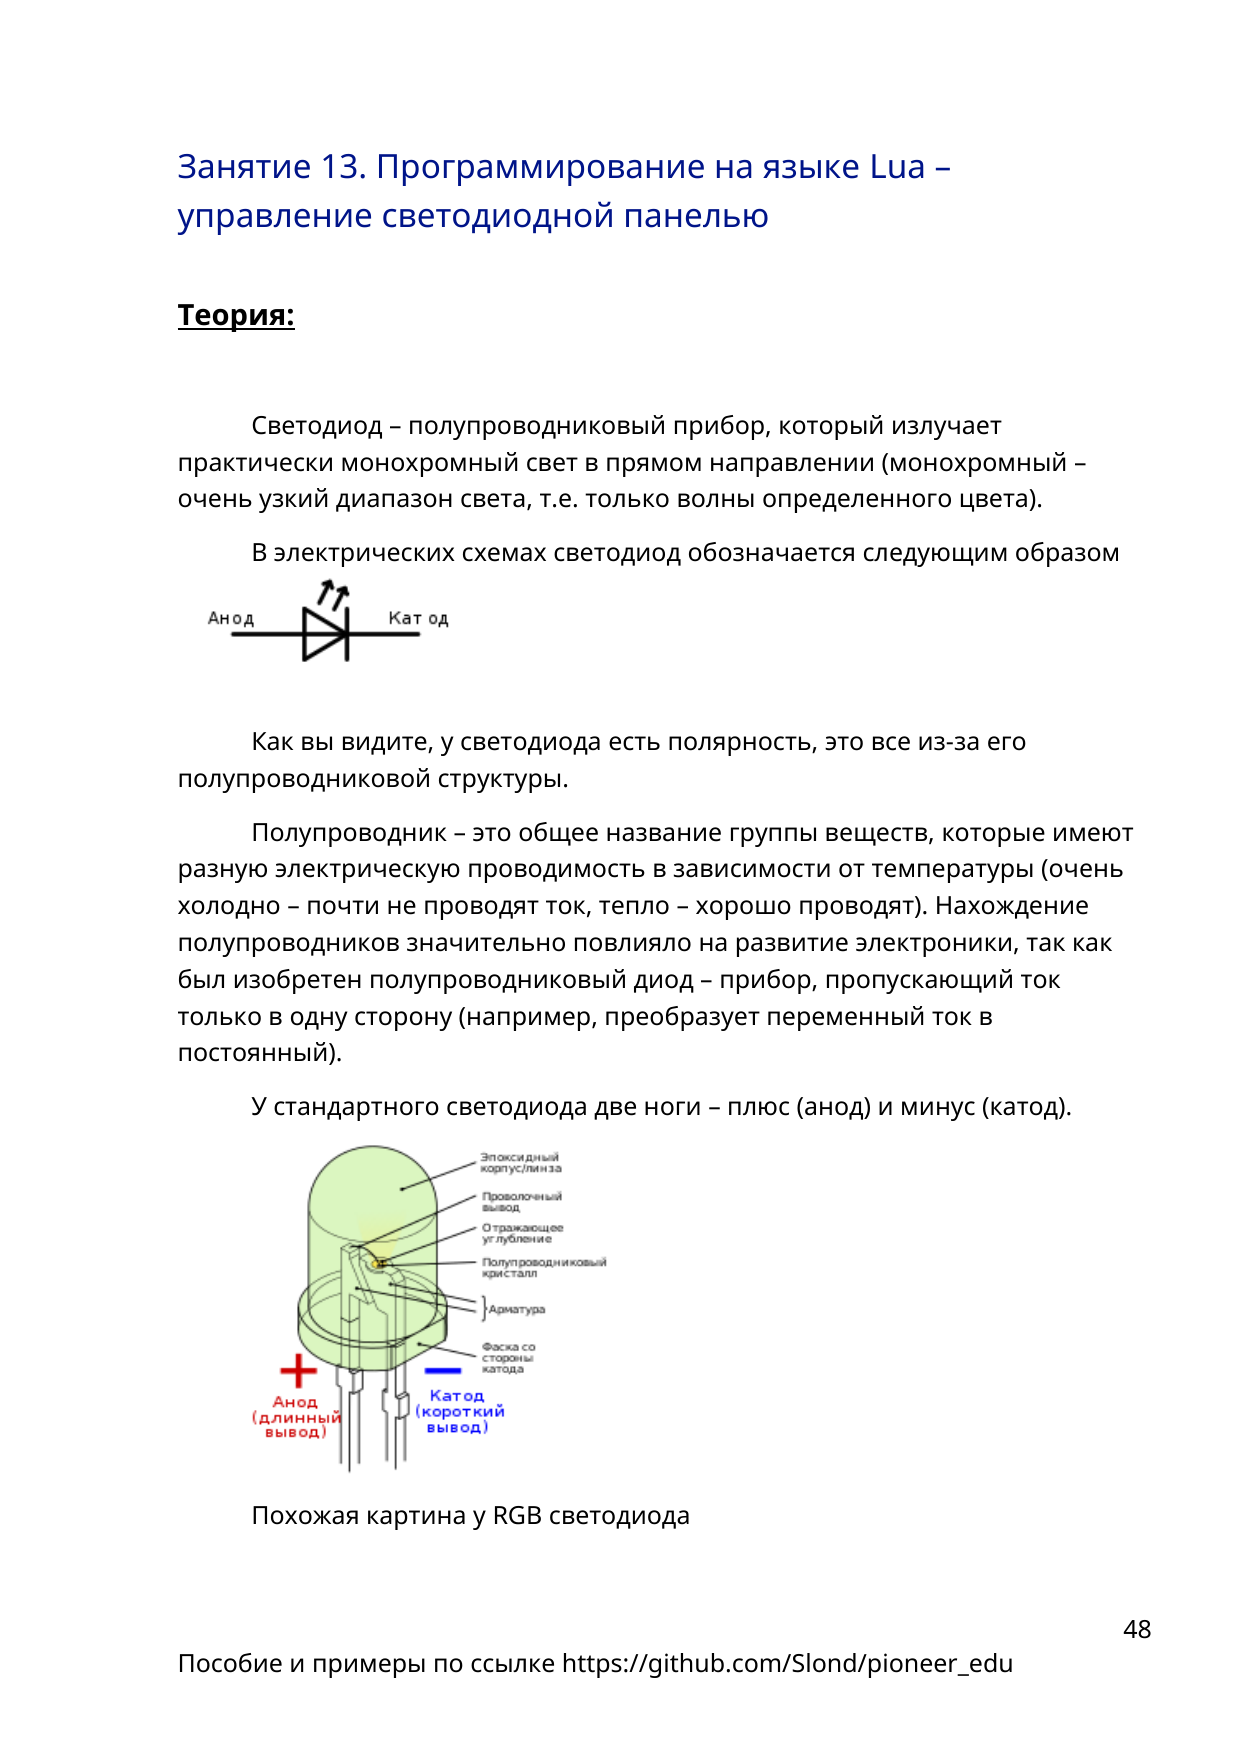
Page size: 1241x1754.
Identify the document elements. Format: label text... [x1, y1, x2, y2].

picture [251, 1141, 613, 1478]
picture [177, 571, 475, 698]
text Как вы видите, у светодиода есть полярность, это все из-за его полупроводниковой структуры. [177, 724, 1152, 795]
text У стандартного светодиода две ноги – плюс (анод) и минус (катод). [177, 1088, 1152, 1122]
text В электрических схемах светодиод обозначается следующим образом [177, 534, 1152, 705]
text Светодиод – полупроводниковый прибор, который излучает практически монохромный свет в прямом направлении (монохромный – очень узкий диапазон света, т.е. только волны определенного цвета). [177, 407, 1152, 515]
subtitle Занятие 13. Программирование на языке Lua – управление светодиодной панелью [177, 143, 1152, 237]
text Полупроводник – это общее название группы веществ, которые имеют разную электрическую проводимость в зависимости от температуры (очень холодно – почти не проводят ток, тепло – хорошо проводят). Нахождение полупроводников значительно повлияло на развитие электроники, так как был изобретен полупроводниковый диод – прибор, пропускающий ток только в одну сторону (например, преобразует переменный ток в постоянный). [177, 814, 1152, 1069]
text Похожая картина у RGB светодиода [177, 1497, 1152, 1531]
text Теория: [177, 294, 1152, 334]
